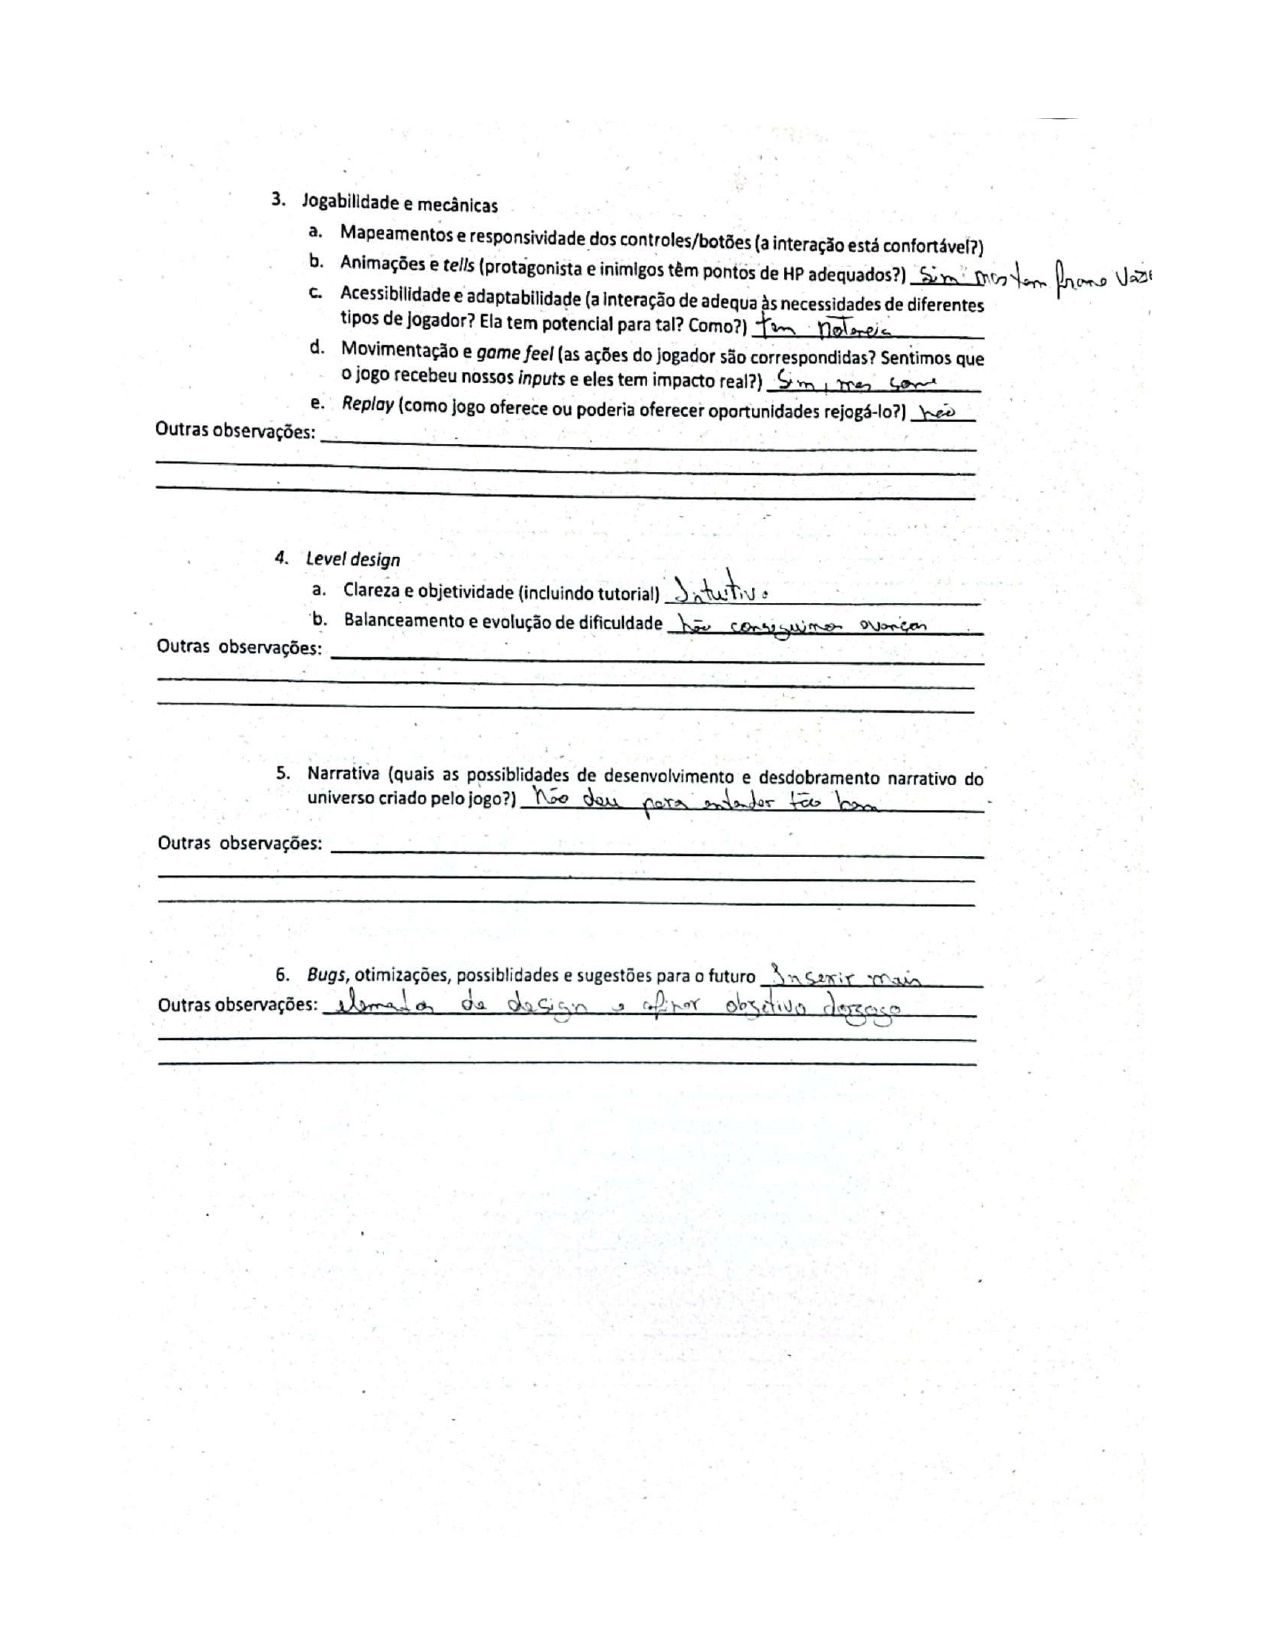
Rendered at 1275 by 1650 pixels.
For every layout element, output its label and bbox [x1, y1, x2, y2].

picture [118, 118, 1153, 1538]
